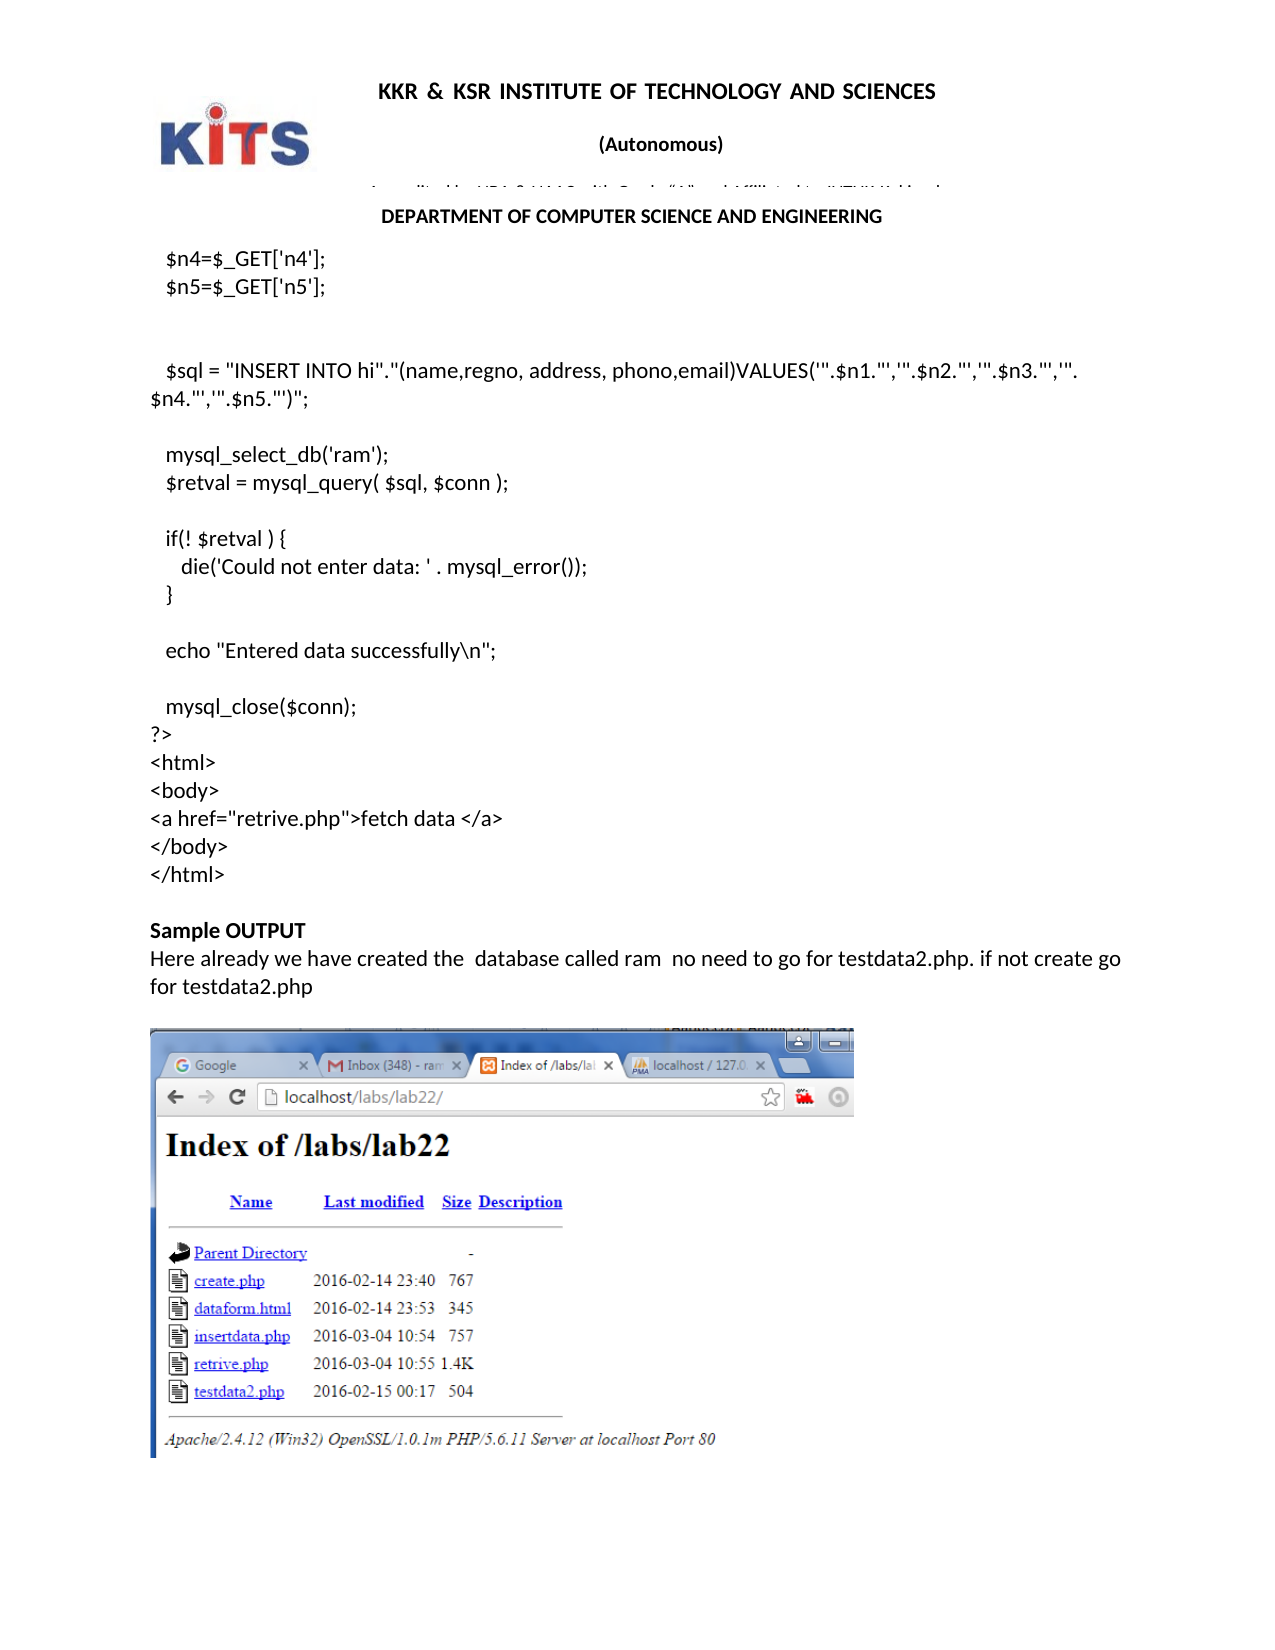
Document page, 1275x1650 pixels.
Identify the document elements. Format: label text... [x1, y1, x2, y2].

text if(! $retval ) { [150, 524, 1125, 552]
text echo "Entered data successfully\n"; [150, 636, 1125, 664]
text ?> [150, 720, 1125, 748]
text $sql = "INSERT INTO hi"."(name,regno, address, phono,email)VALUES('".$n1."','".$n2."','".$n3."','".$n4."','".$n5."')"; [150, 356, 1125, 412]
text Here already we have created the database called ram no need to go for testdata2.php. if not create go for testdata2.php [150, 944, 1125, 1000]
text <a href="retrive.php">fetch data </a> [150, 804, 1125, 832]
text } [150, 580, 1125, 608]
text die('Could not enter data: ' . mysql_error()); [150, 552, 1125, 580]
text <html> [150, 748, 1125, 776]
picture [150, 1028, 854, 1458]
text mysql_close($conn); [150, 692, 1125, 720]
picture [152, 96, 318, 172]
text Sample OUTPUT [150, 916, 1125, 944]
text $retval = mysql_query( $sql, $conn ); [150, 468, 1125, 496]
text $n4=$_GET['n4']; [150, 244, 1125, 272]
text </html> [150, 860, 1125, 888]
text $n5=$_GET['n5']; [150, 272, 1125, 300]
text mysql_select_db('ram'); [150, 440, 1125, 468]
text </body> [150, 832, 1125, 860]
text <body> [150, 776, 1125, 804]
